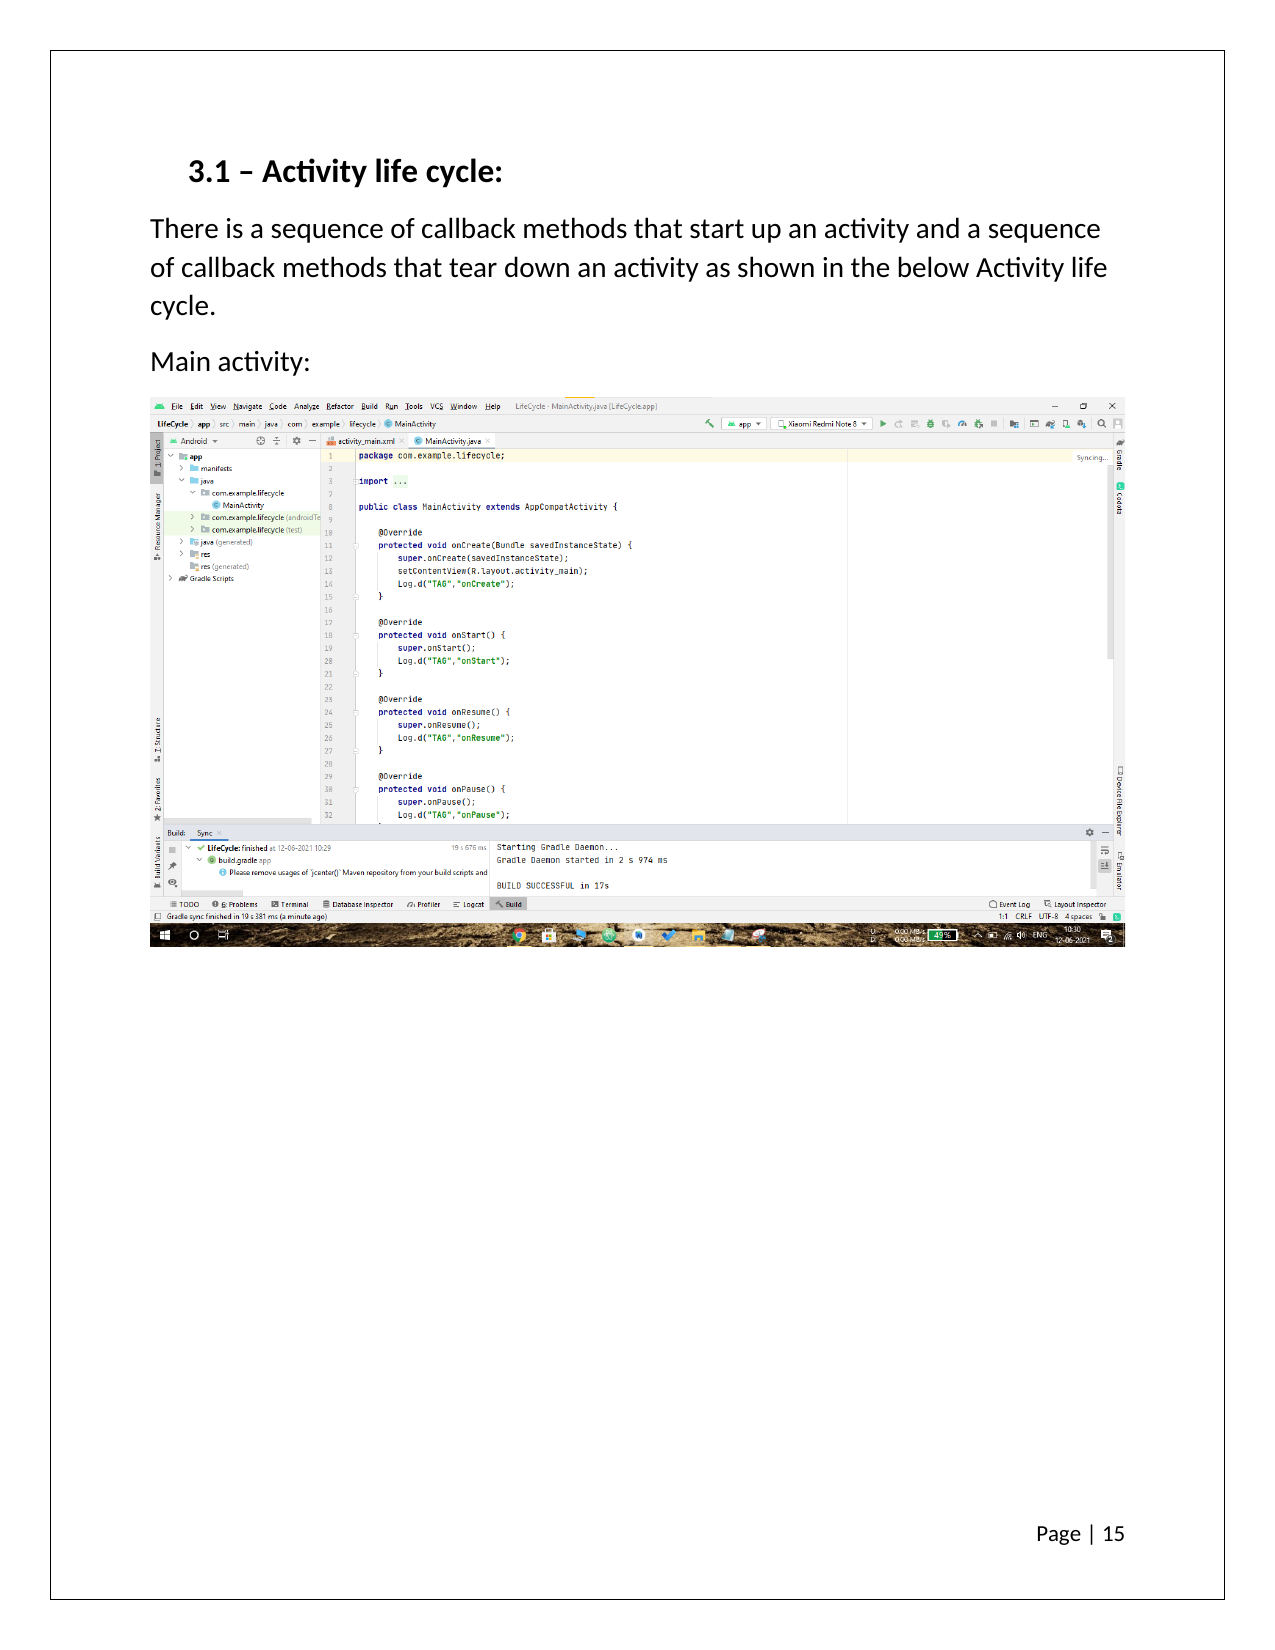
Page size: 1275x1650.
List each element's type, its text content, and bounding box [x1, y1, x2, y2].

text Main activity: [150, 343, 1125, 378]
text 3.1 – Activity life cycle: [150, 150, 1125, 191]
text There is a sequence of callback methods that start up an activity and a sequence of callback methods that tear down an activity as shown in the below Activity life cycle. [150, 211, 1125, 323]
picture [150, 397, 1125, 947]
